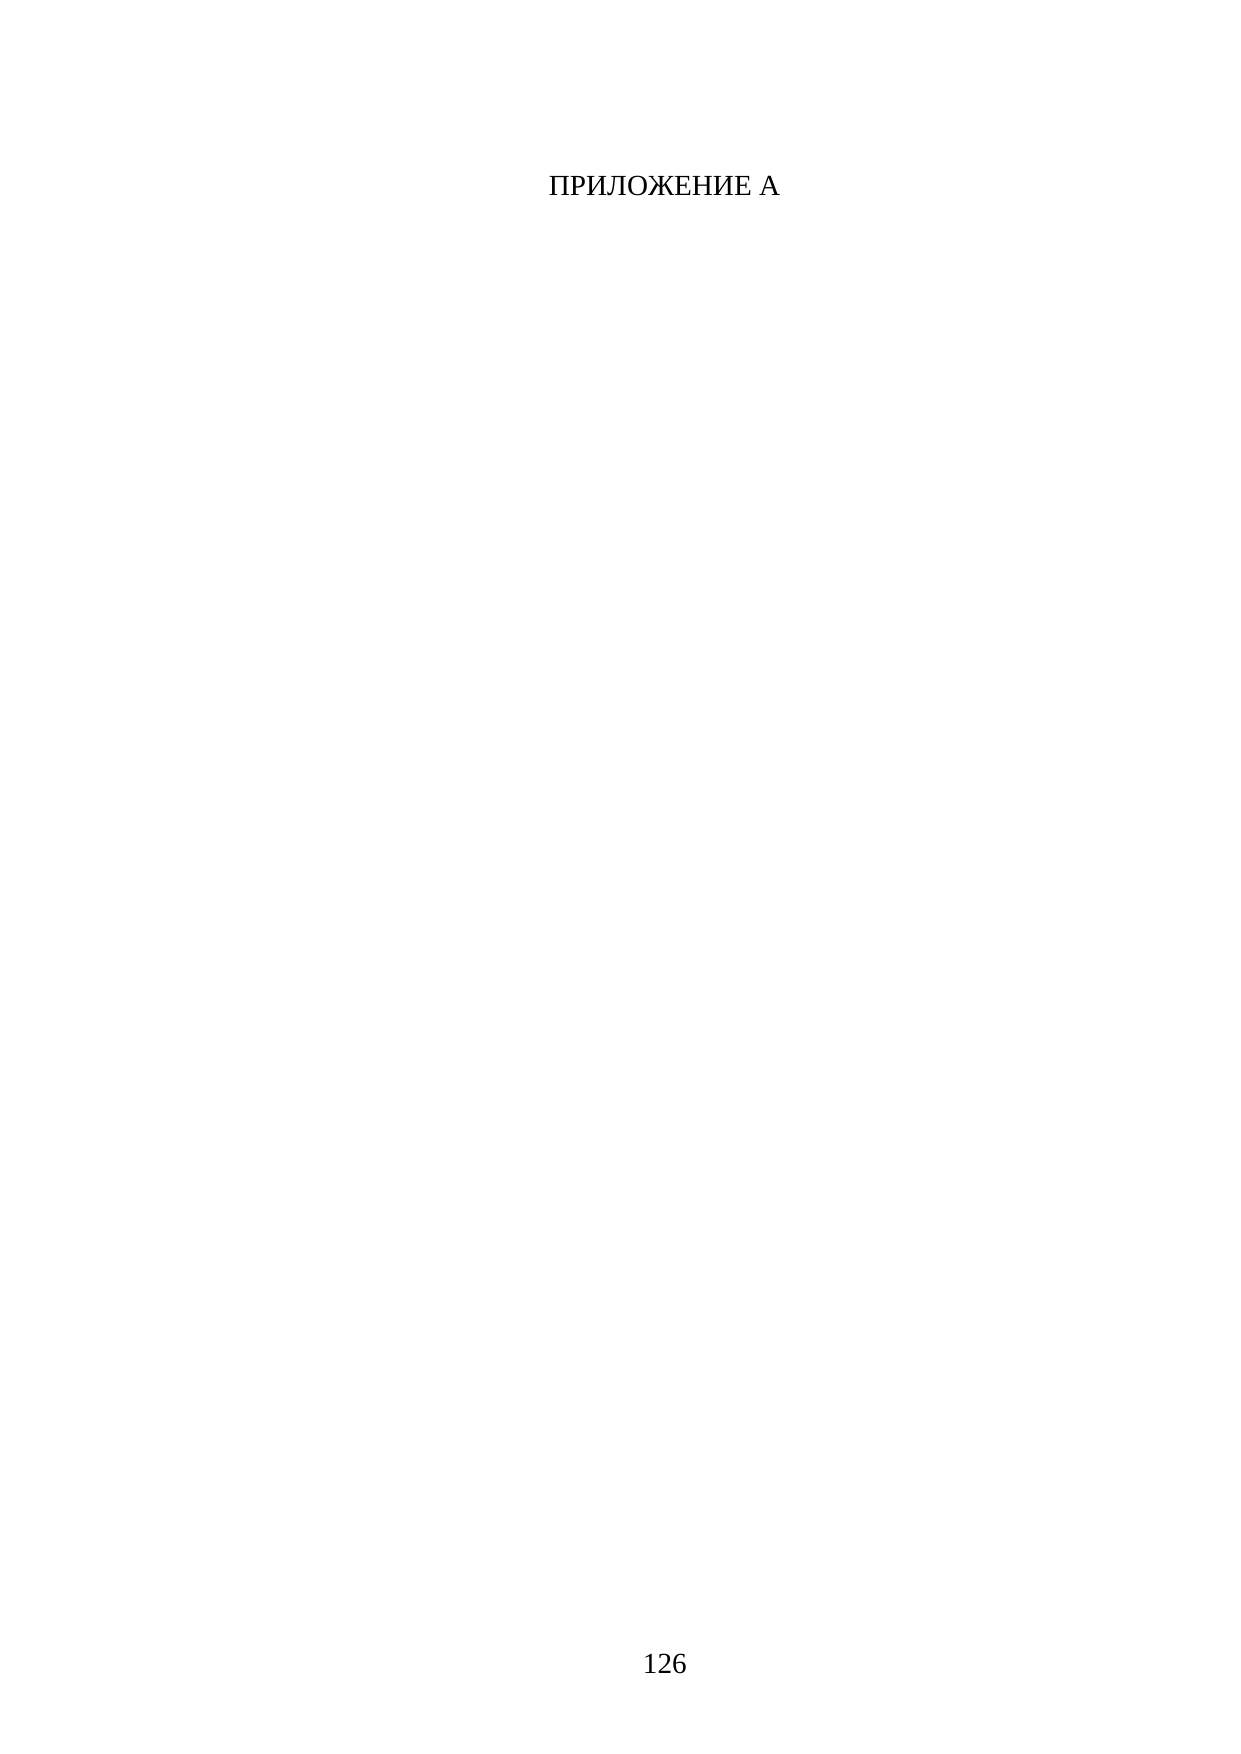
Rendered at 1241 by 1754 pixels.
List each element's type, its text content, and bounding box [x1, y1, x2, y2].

subtitle ПРИЛОЖЕНИЕ А [177, 168, 1152, 202]
